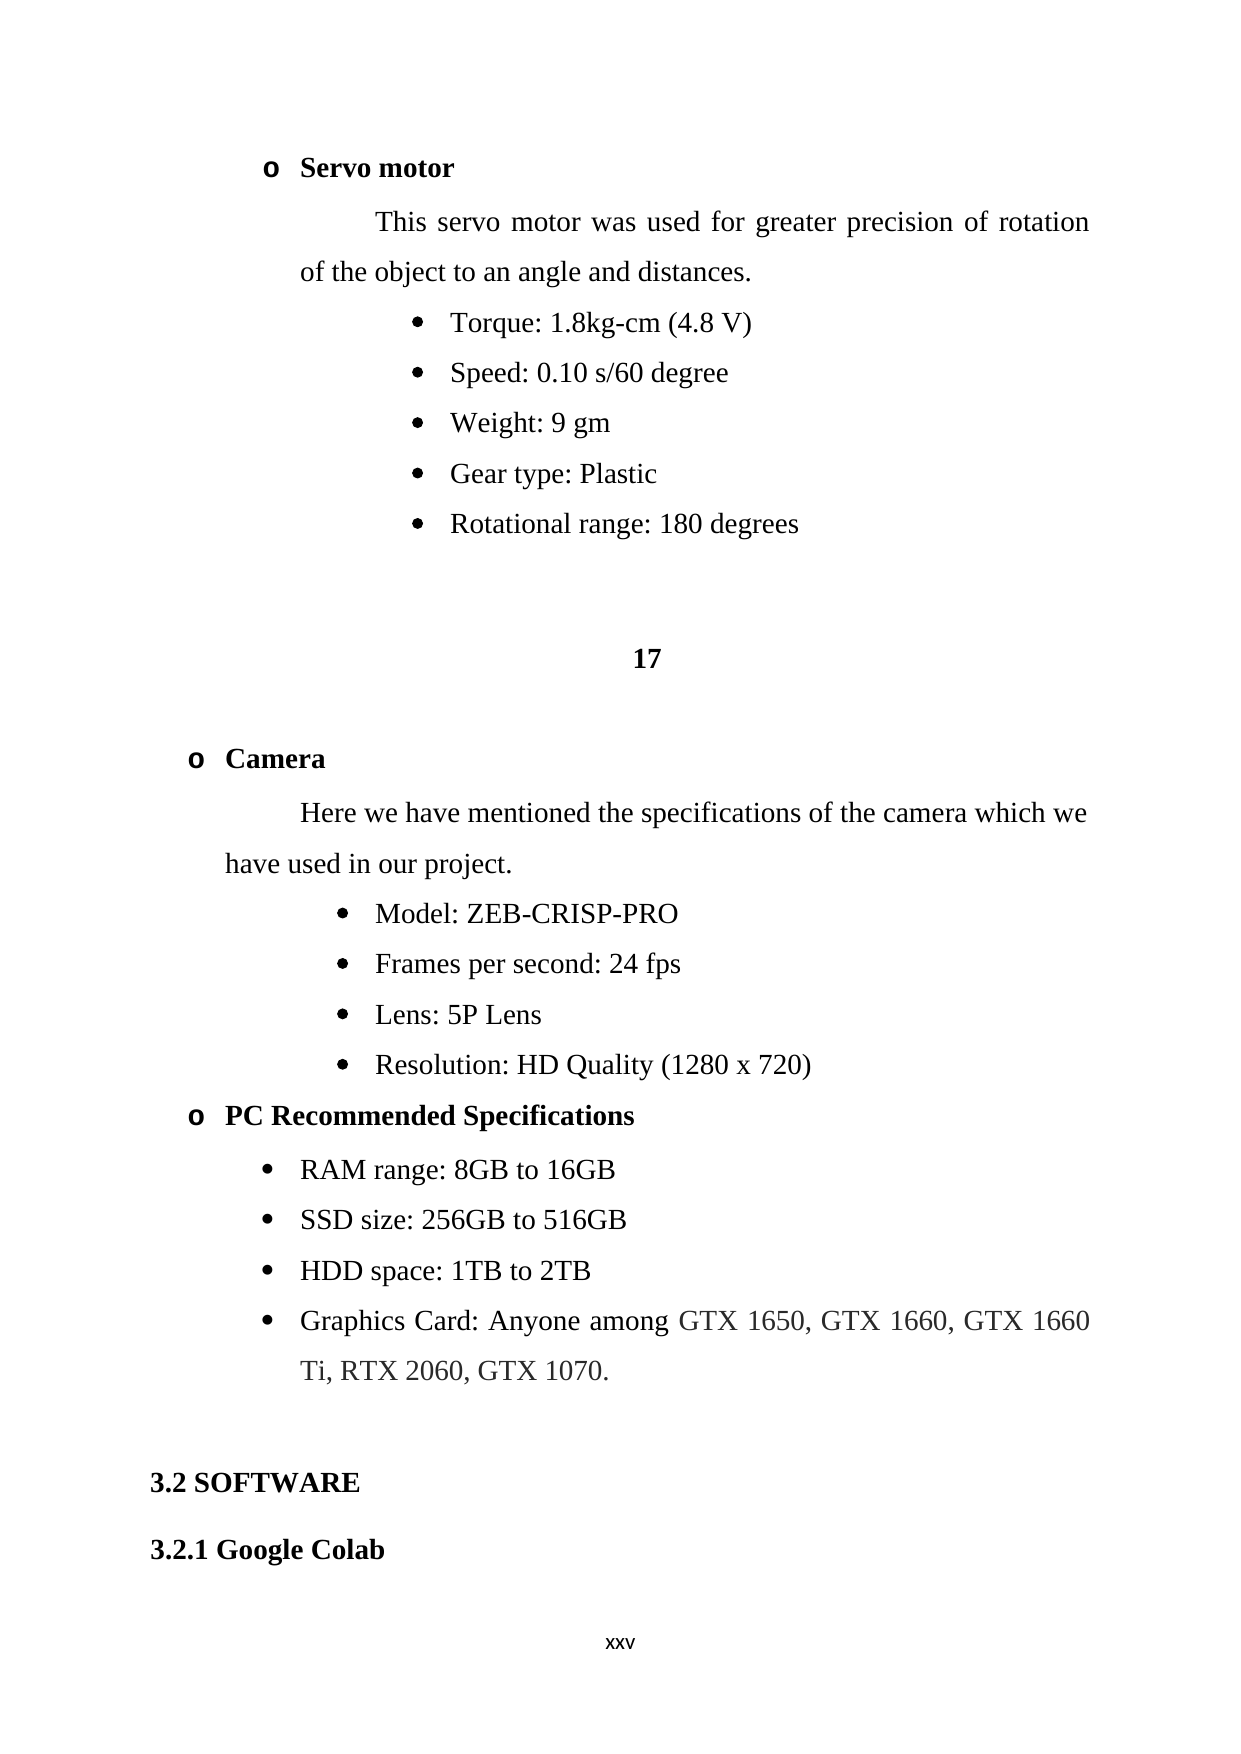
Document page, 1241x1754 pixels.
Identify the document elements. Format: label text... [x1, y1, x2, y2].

list SSD size: 256GB to 516GB [262, 1202, 1090, 1236]
list RAM range: 8GB to 16GB [262, 1152, 1090, 1185]
list PC Recommended Specifications [187, 1098, 1090, 1134]
list HDD space: 1TB to 2TB [262, 1253, 1090, 1286]
list Gear type: Plastic [412, 456, 1090, 489]
list 17 [450, 641, 1090, 674]
list Frames per second: 24 fps [337, 946, 1090, 980]
list Camera [187, 741, 1090, 777]
text 3.2 SOFTWARE [150, 1465, 1090, 1499]
list Rotational range: 180 degrees [412, 506, 1090, 540]
list Here we have mentioned the specifications of the camera which we have used in our project. [225, 795, 1090, 879]
list Speed: 0.10 s/60 degree [412, 355, 1090, 389]
list Resolution: HD Quality (1280 x 720) [337, 1047, 1090, 1081]
list This servo motor was used for greater precision of rotation of the object to an angle and distances. [300, 204, 1090, 288]
list Lens: 5P Lens [337, 997, 1090, 1031]
list Servo motor [262, 150, 1090, 186]
list Model: ZEB-CRISP-PRO [337, 896, 1090, 930]
list Torque: 1.8kg-cm (4.8 V) [412, 305, 1090, 338]
list Graphics Card: Anyone among GTX 1650, GTX 1660, GTX 1660 Ti, RTX 2060, GTX 1070. [262, 1303, 1090, 1387]
text 3.2.1 Google Colab [150, 1532, 1090, 1566]
list Weight: 9 gm [412, 406, 1090, 439]
